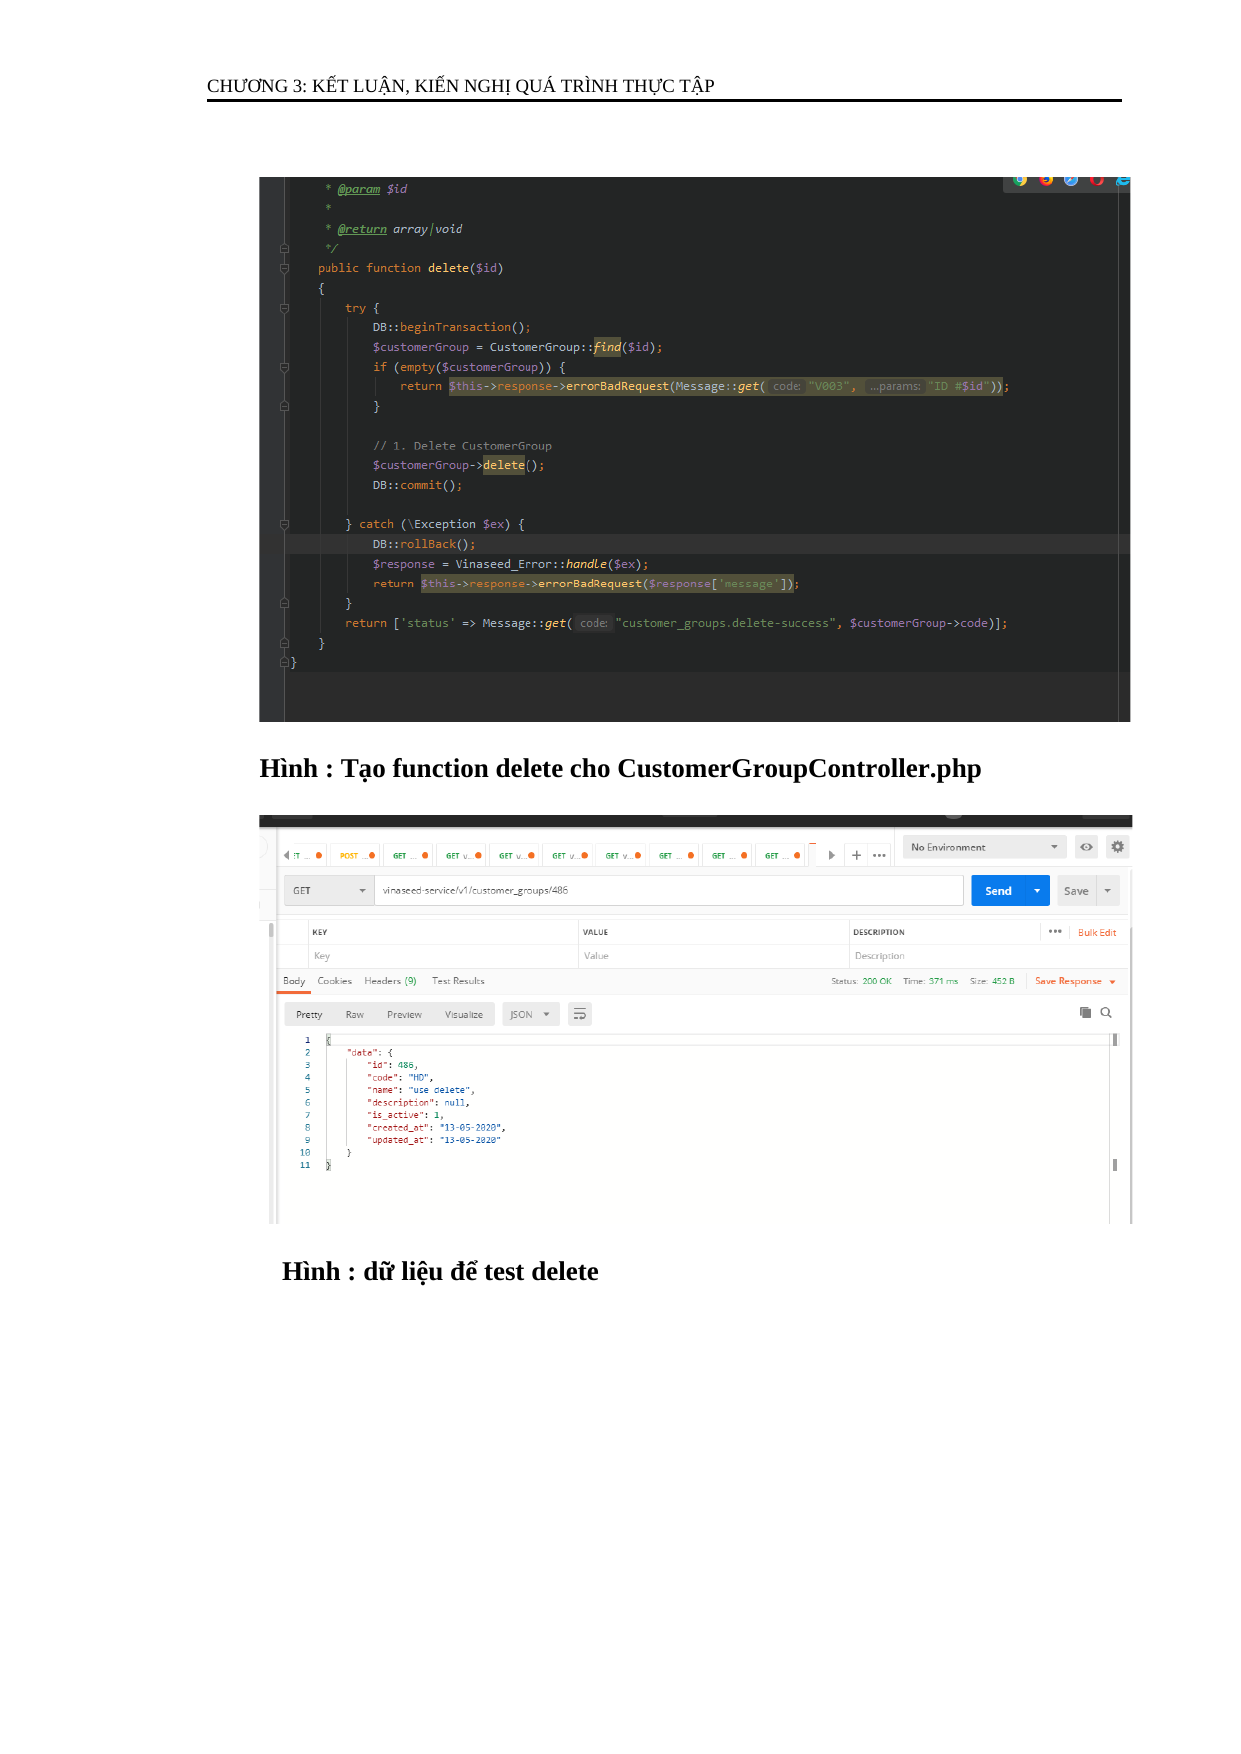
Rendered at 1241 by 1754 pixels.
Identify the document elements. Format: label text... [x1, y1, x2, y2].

text Hình : Tạo function delete cho CustomerGroupController.php [207, 752, 1122, 783]
picture [259, 177, 1131, 722]
picture [259, 815, 1133, 1224]
text Hình : dữ liệu để test delete [207, 1255, 1122, 1286]
